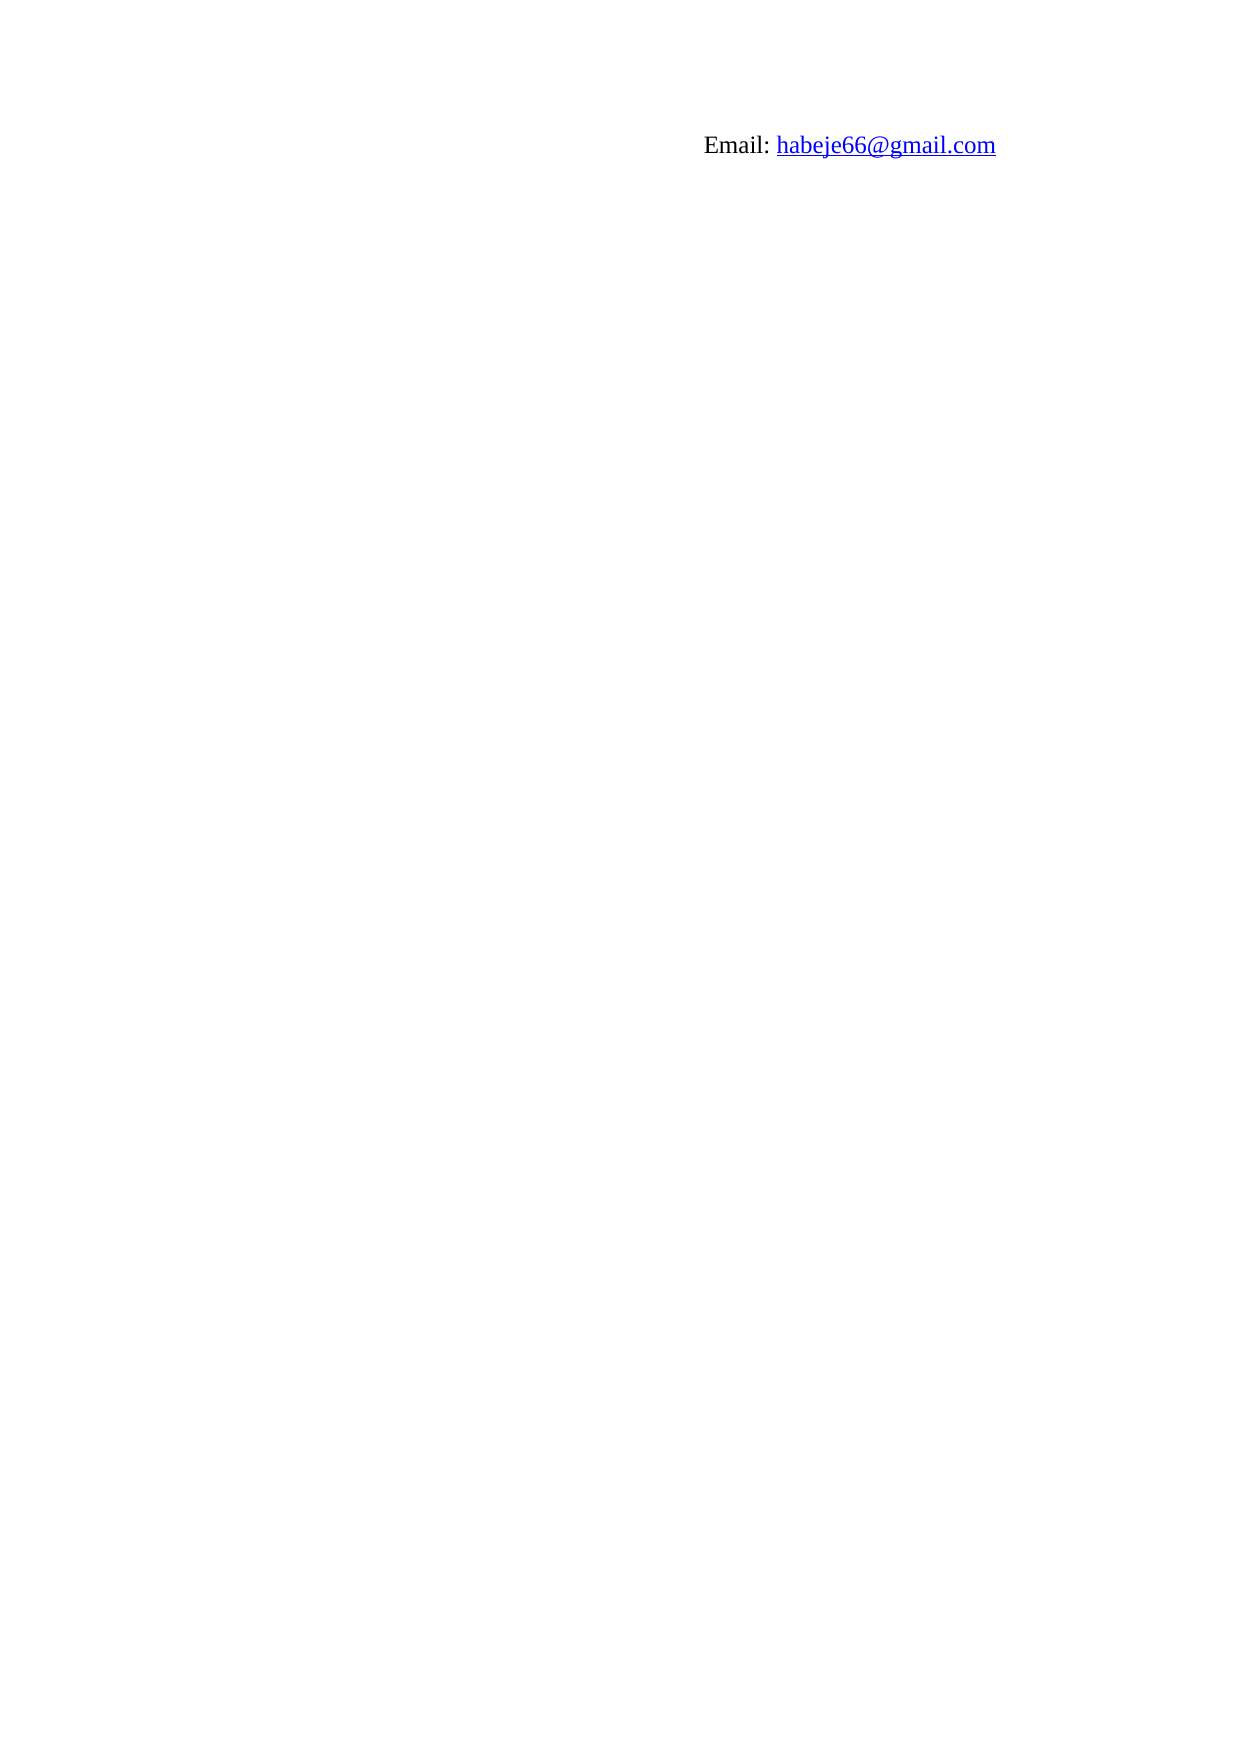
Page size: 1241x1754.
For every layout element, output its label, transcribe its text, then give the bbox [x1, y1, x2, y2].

text Email: habeje66@gmail.com [628, 130, 1137, 158]
